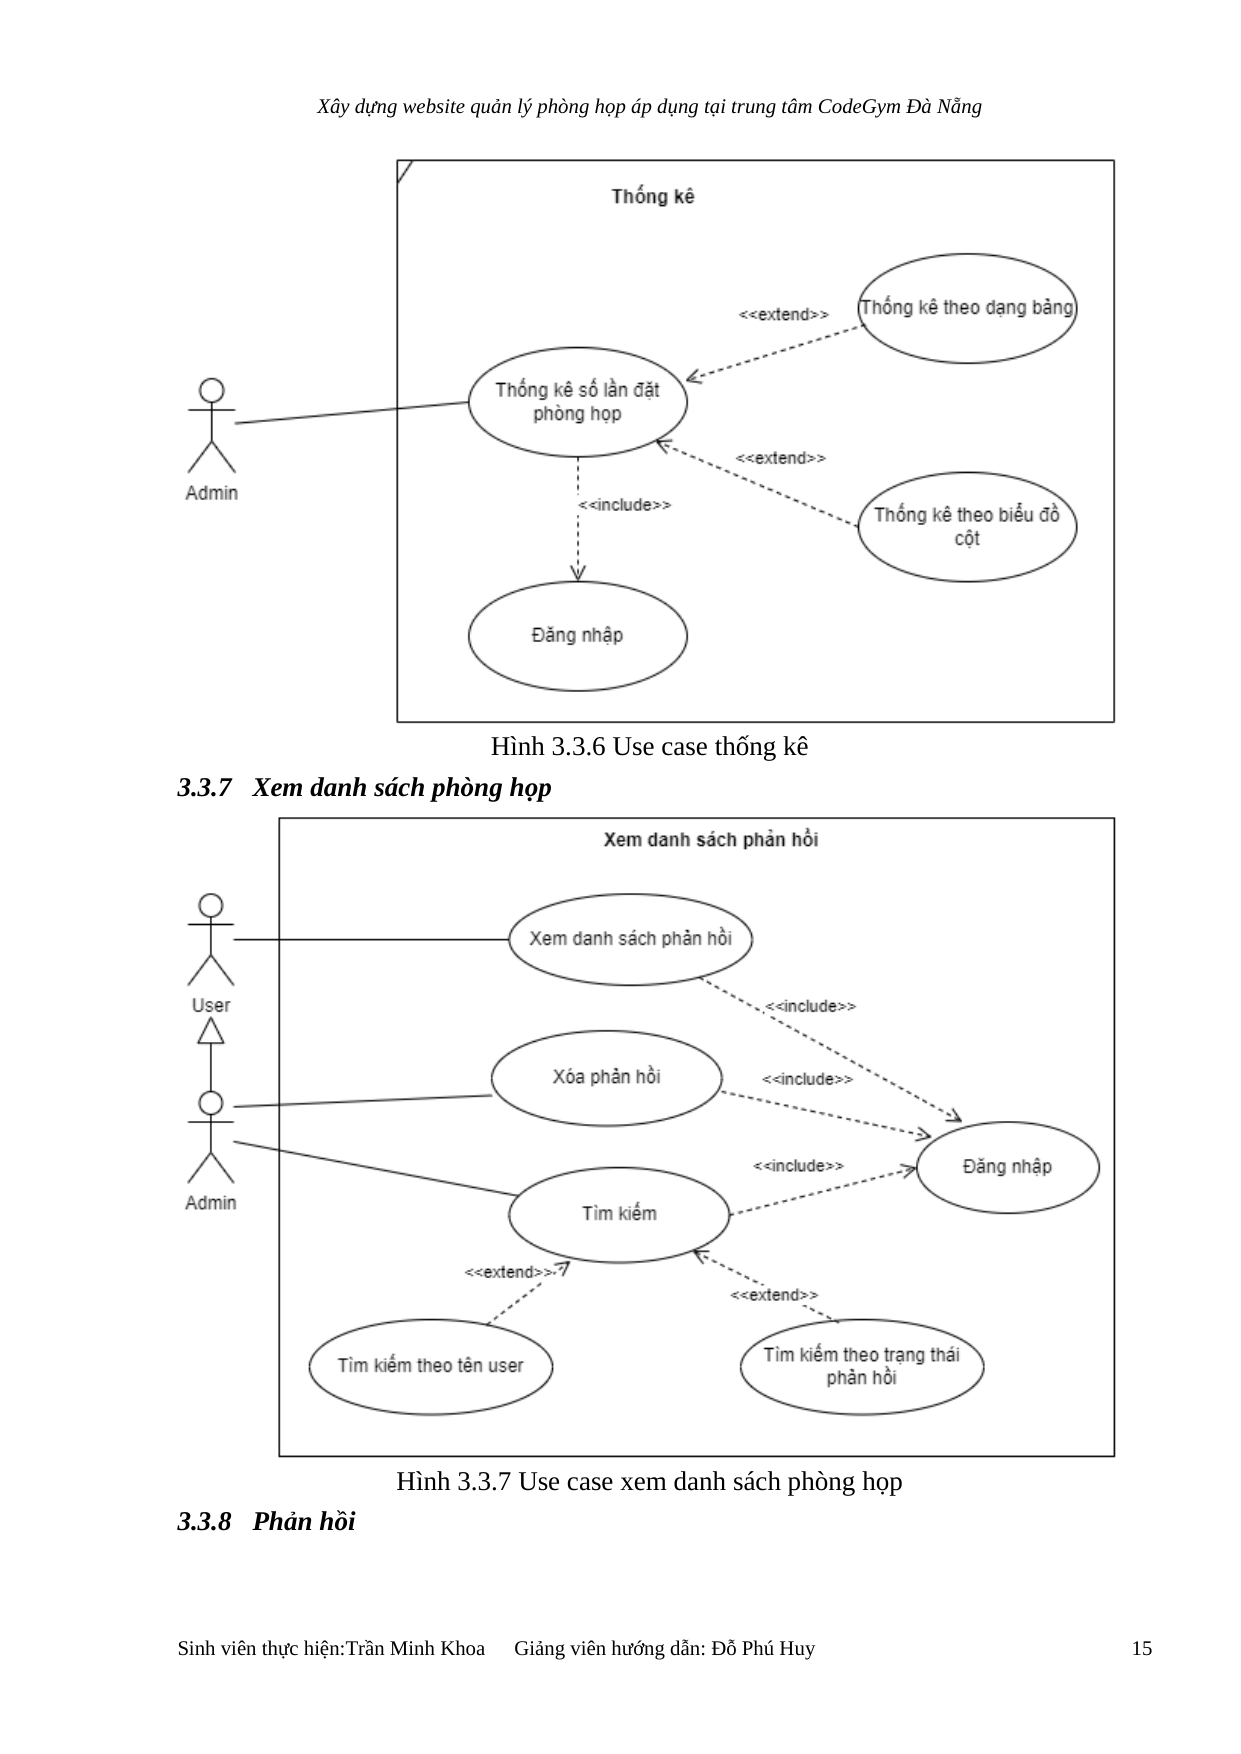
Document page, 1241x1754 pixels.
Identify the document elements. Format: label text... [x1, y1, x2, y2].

list 3.3.7 Xem danh sách phòng họp [177, 771, 1122, 802]
text Hình 3.3.6 Use case thống kê [177, 731, 1122, 761]
list 3.3.8 Phản hồi [177, 1505, 1122, 1536]
picture [177, 811, 1123, 1465]
picture [177, 152, 1123, 731]
text Hình 3.3.7 Use case xem danh sách phòng họp [177, 1465, 1122, 1496]
